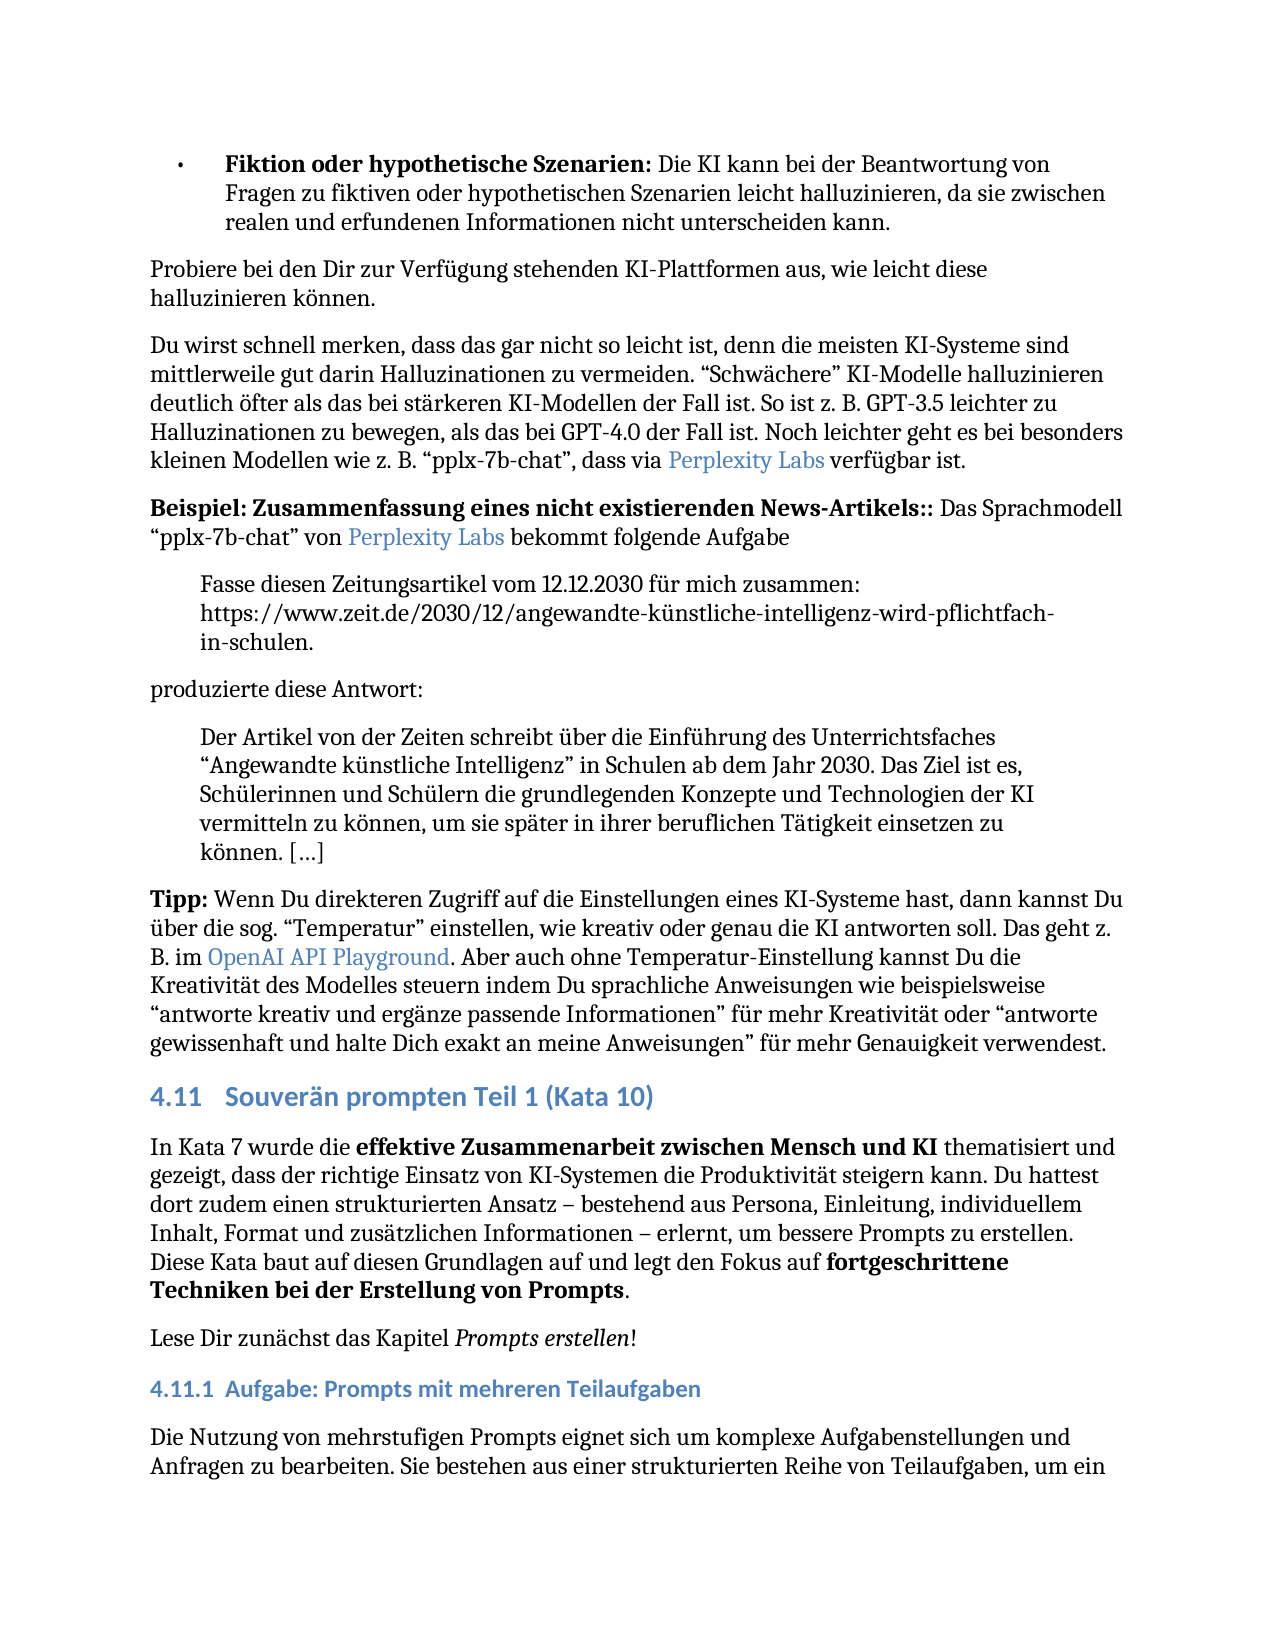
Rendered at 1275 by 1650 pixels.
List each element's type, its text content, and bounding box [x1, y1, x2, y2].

text Probiere bei den Dir zur Verfügung stehenden KI-Plattformen aus, wie leicht diese halluzinieren können. [150, 255, 1125, 312]
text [150, 1423, 1125, 1480]
text In Kata 7 wurde die effektive Zusammenarbeit zwischen Mensch und KI thematisiert und gezeigt, dass der richtige Einsatz von KI-Systemen die Produktivität steigern kann. Du hattest dort zudem einen strukturierten Ansatz – bestehend aus Persona, Einleitung, individuellem Inhalt, Format und zusätzlichen Informationen – erlernt, um bessere Prompts zu erstellen. Diese Kata baut auf diesen Grundlagen auf und legt den Fokus auf fortgeschrittene Techniken bei der Erstellung von Prompts. [150, 1133, 1125, 1305]
text produzierte diese Antwort: [150, 675, 1125, 704]
text Der Artikel von der Zeiten schreibt über die Einführung des Unterrichtsfaches “Angewandte künstliche Intelligenz” in Schulen ab dem Jahr 2030. Das Ziel ist es, Schülerinnen und Schülern die grundlegenden Konzepte und Technologien der KI vermitteln zu können, um sie später in ihrer beruflichen Tätigkeit einsetzen zu können. […] [200, 722, 1075, 866]
list Fiktion oder hypothetische Szenarien: Die KI kann bei der Beantwortung von Fragen zu fiktiven oder hypothetischen Szenarien leicht halluzinieren, da sie zwischen realen und erfundenen Informationen nicht unterscheiden kann. [175, 150, 1125, 236]
text Lese Dir zunächst das Kapitel Prompts erstellen! [150, 1324, 1125, 1353]
text Du wirst schnell merken, dass das gar nicht so leicht ist, denn die meisten KI-Systeme sind mittlerweile gut darin Halluzinationen zu vermeiden. “Schwächere” KI-Modelle halluzinieren deutlich öfter als das bei stärkeren KI-Modellen der Fall ist. So ist z. B. GPT-3.5 leichter zu Halluzinationen zu bewegen, als das bei GPT-4.0 der Fall ist. Noch leichter geht es bei besonders kleinen Modellen wie z. B. “pplx-7b-chat”, dass via Perplexity Labs verfügbar ist. [150, 331, 1125, 475]
subtitle 4.11 Souverän prompten Teil 1 (Kata 10) [150, 1078, 1125, 1114]
subtitle 4.11.1 Aufgabe: Prompts mit mehreren Teilaufgaben [150, 1373, 1125, 1404]
text Beispiel: Zusammenfassung eines nicht existierenden News-Artikels:: Das Sprachmodell “pplx-7b-chat” von Perplexity Labs bekommt folgende Aufgabe [150, 494, 1125, 551]
text Tipp: Wenn Du direkteren Zugriff auf die Einstellungen eines KI-Systeme hast, dann kannst Du über die sog. “Temperatur” einstellen, wie kreativ oder genau die KI antworten soll. Das geht z. B. im OpenAI API Playground. Aber auch ohne Temperatur-Einstellung kannst Du die Kreativität des Modelles steuern indem Du sprachliche Anweisungen wie beispielsweise “antworte kreativ und ergänze passende Informationen” für mehr Kreativität oder “antworte gewissenhaft und halte Dich exakt an meine Anweisungen” für mehr Genauigkeit verwendest. [150, 885, 1125, 1057]
text Fasse diesen Zeitungsartikel vom 12.12.2030 für mich zusammen: https://www.zeit.de/2030/12/angewandte-künstliche-intelligenz-wird-pflichtfach-in-schulen. [200, 570, 1075, 656]
